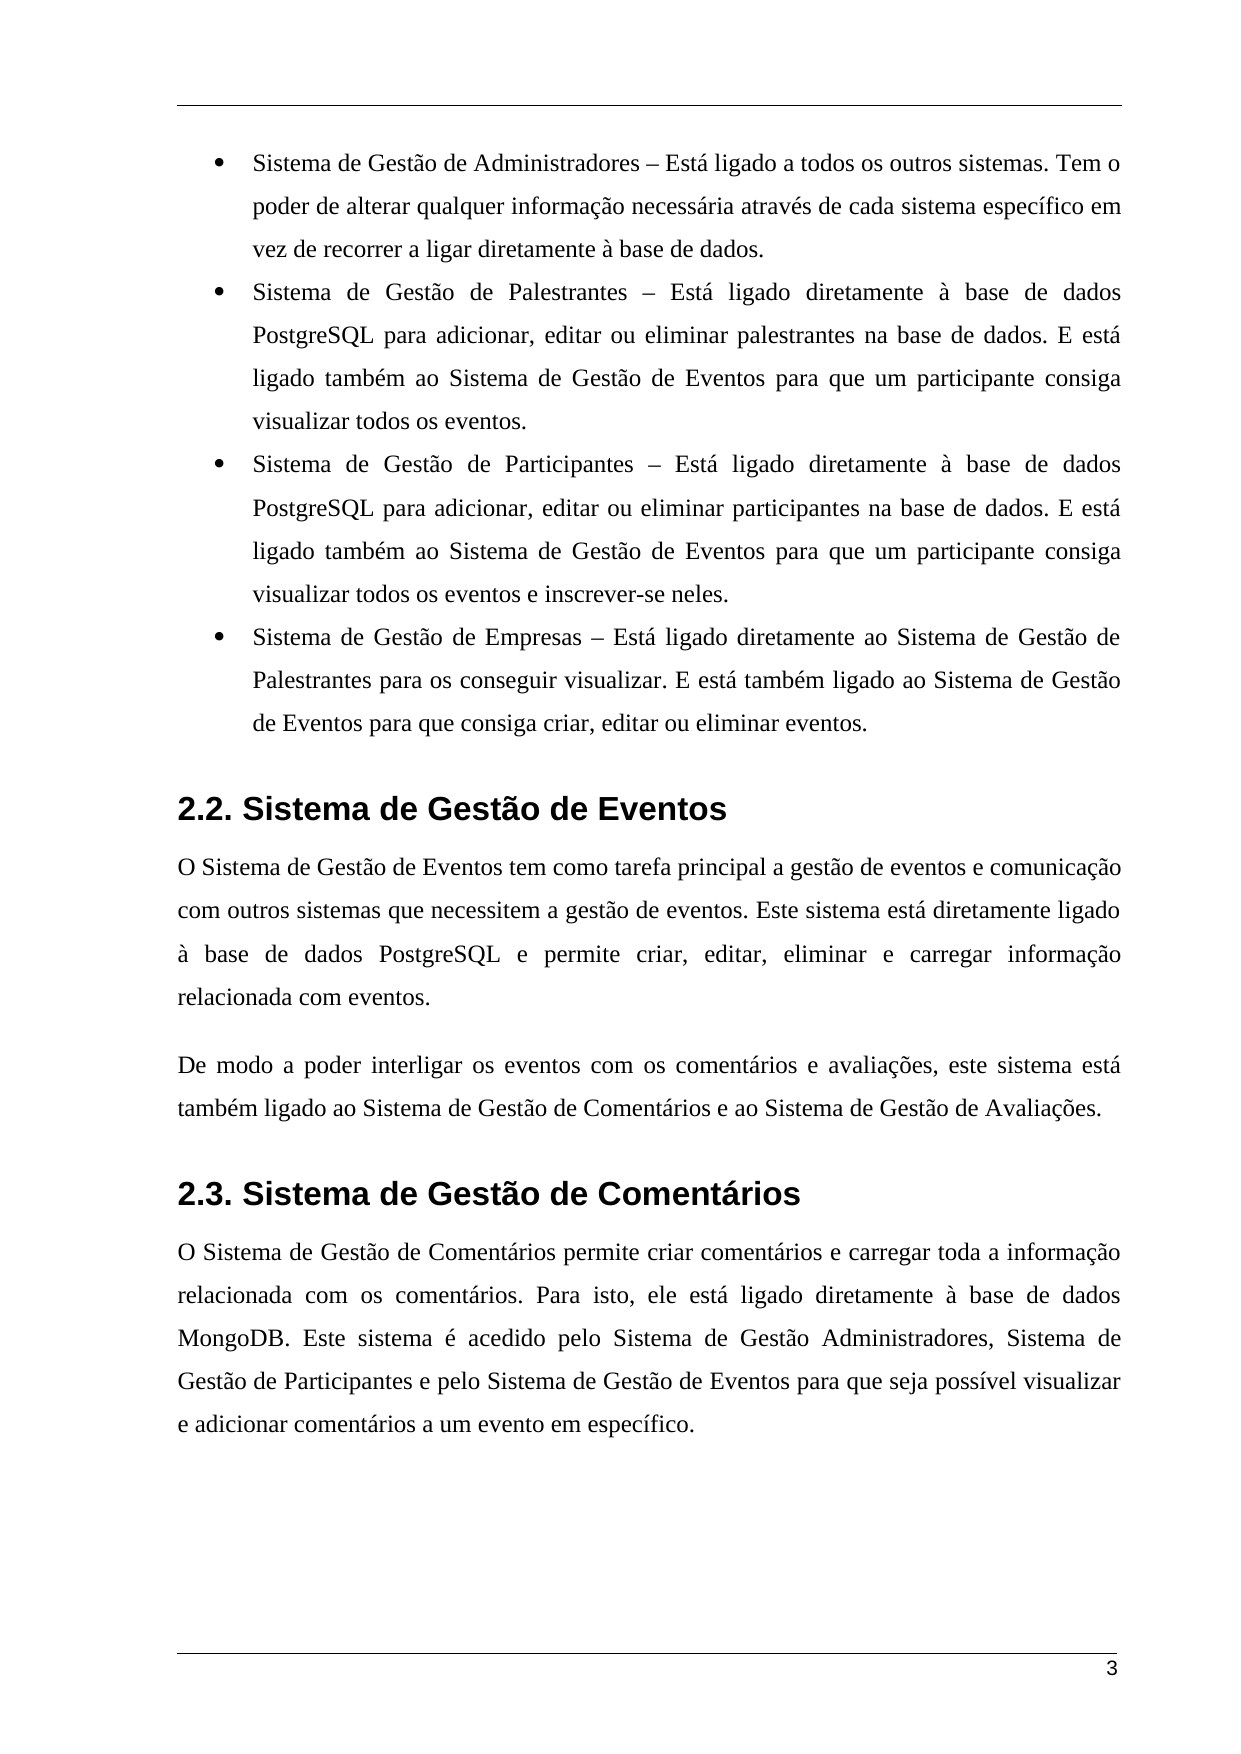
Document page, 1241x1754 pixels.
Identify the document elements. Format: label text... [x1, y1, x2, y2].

list Sistema de Gestão de Administradores – Está ligado a todos os outros sistemas. Tem o poder de alterar qualquer informação necessária através de cada sistema específico em vez de recorrer a ligar diretamente à base de dados. [215, 148, 1122, 263]
text O Sistema de Gestão de Eventos tem como tarefa principal a gestão de eventos e comunicação com outros sistemas que necessitem a gestão de eventos. Este sistema está diretamente ligado à base de dados PostgreSQL e permite criar, editar, eliminar e carregar informação relacionada com eventos. [177, 852, 1122, 1011]
list Sistema de Gestão de Empresas – Está ligado diretamente ao Sistema de Gestão de Palestrantes para os conseguir visualizar. E está também ligado ao Sistema de Gestão de Eventos para que consiga criar, editar ou eliminar eventos. [215, 622, 1122, 737]
list Sistema de Gestão de Palestrantes – Está ligado diretamente à base de dados PostgreSQL para adicionar, editar ou eliminar palestrantes na base de dados. E está ligado também ao Sistema de Gestão de Eventos para que um participante consiga visualizar todos os eventos. [215, 277, 1122, 435]
list Sistema de Gestão de Participantes – Está ligado diretamente à base de dados PostgreSQL para adicionar, editar ou eliminar participantes na base de dados. E está ligado também ao Sistema de Gestão de Eventos para que um participante consiga visualizar todos os eventos e inscrever-se neles. [215, 449, 1122, 608]
text O Sistema de Gestão de Comentários permite criar comentários e carregar toda a informação relacionada com os comentários. Para isto, ele está ligado diretamente à base de dados MongoDB. Este sistema é acedido pelo Sistema de Gestão Administradores, Sistema de Gestão de Participantes e pelo Sistema de Gestão de Eventos para que seja possível visualizar e adicionar comentários a um evento em específico. [177, 1237, 1122, 1438]
subtitle Sistema de Gestão de Eventos [177, 789, 1122, 827]
text De modo a poder interligar os eventos com os comentários e avaliações, este sistema está também ligado ao Sistema de Gestão de Comentários e ao Sistema de Gestão de Avaliações. [177, 1050, 1122, 1122]
subtitle Sistema de Gestão de Comentários [177, 1174, 1122, 1212]
